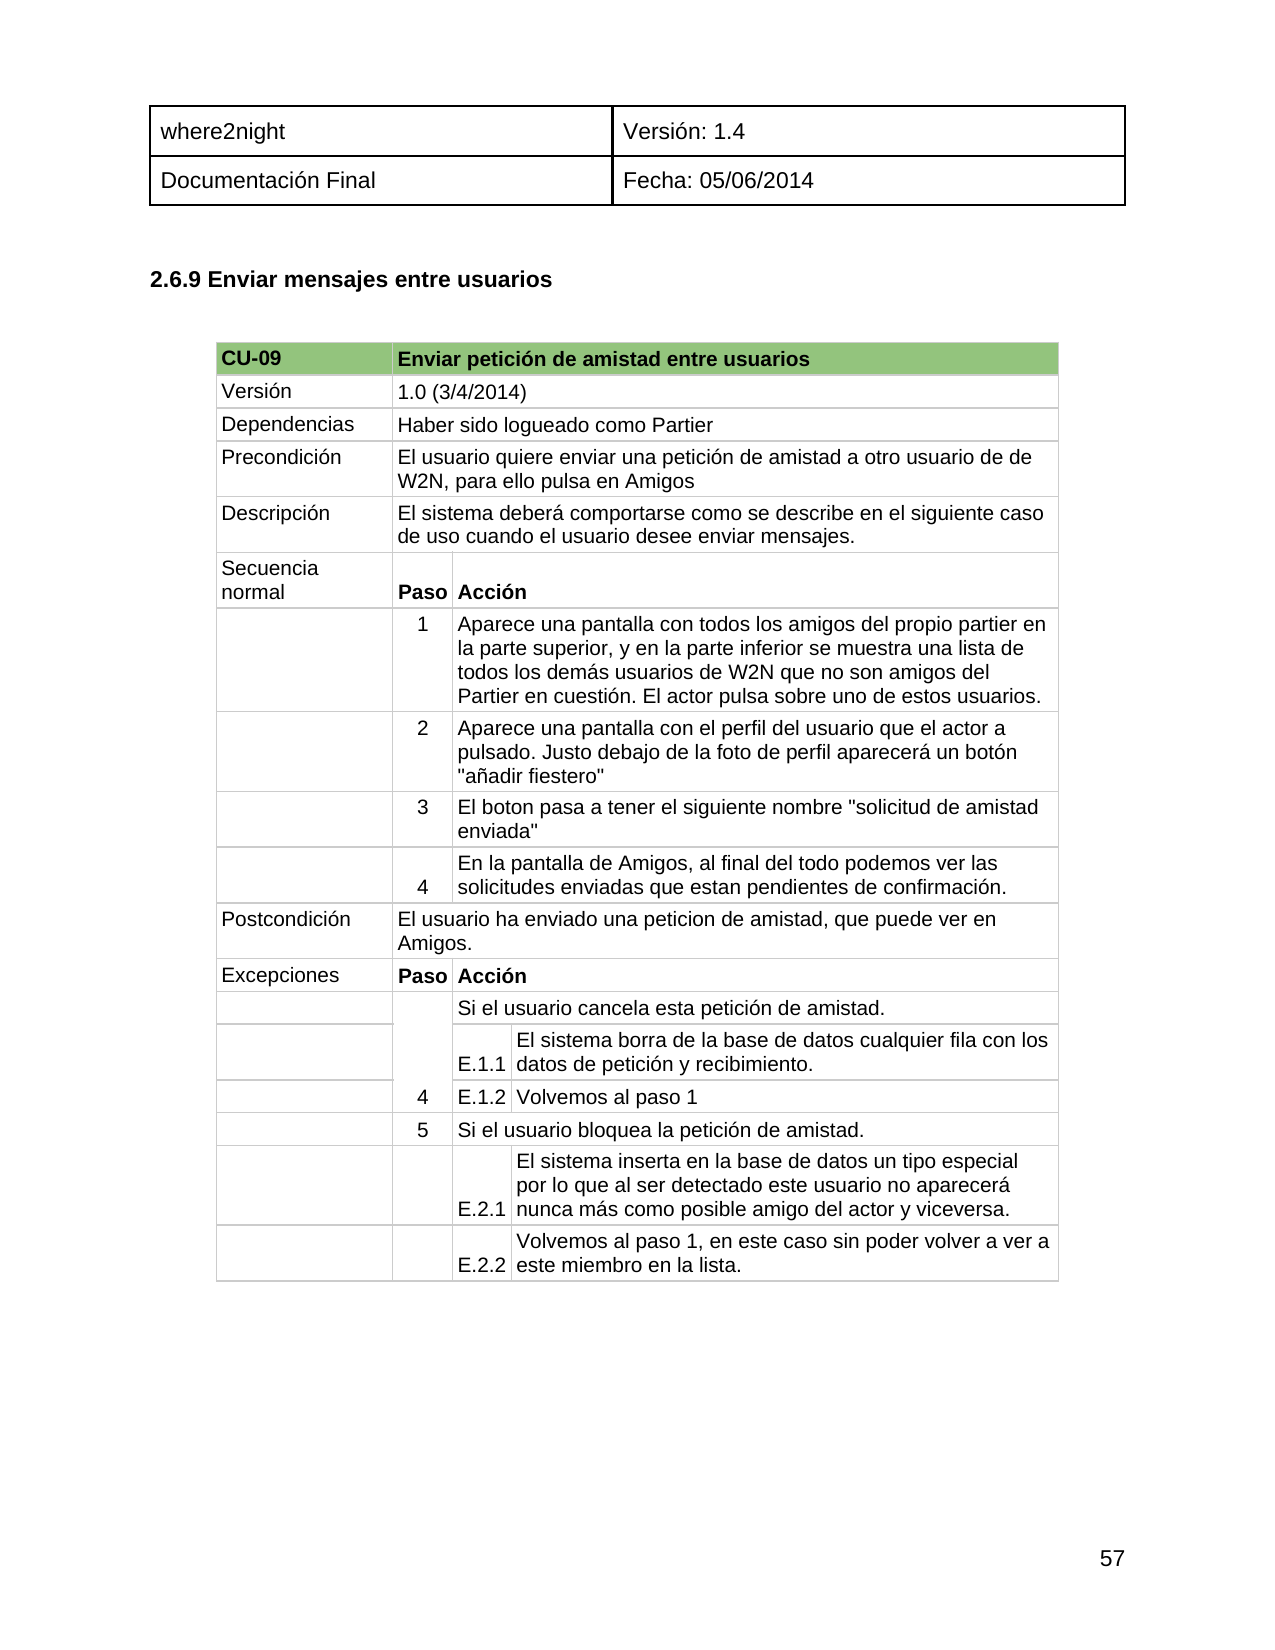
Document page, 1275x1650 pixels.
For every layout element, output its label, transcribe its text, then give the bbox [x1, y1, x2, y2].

table_cell Descripción [217, 497, 392, 551]
table_cell E.2.2 [453, 1226, 511, 1280]
table_cell E.1.2 [453, 1081, 511, 1112]
table_cell 3 [393, 792, 452, 846]
table_cell El boton pasa a tener el siguiente nombre "solicitud de amistad enviada" [453, 792, 1058, 846]
table_cell Versión [217, 376, 392, 407]
table_cell [217, 1081, 392, 1112]
table_cell Excepciones [217, 959, 392, 991]
table_cell [217, 792, 392, 846]
table_cell En la pantalla de Amigos, al final del todo podemos ver las solicitudes enviadas que estan pendientes de confirmación. [453, 848, 1058, 902]
table_cell El usuario quiere enviar una petición de amistad a otro usuario de de W2N, para ello pulsa en Amigos [393, 442, 1058, 496]
table_cell Si el usuario bloquea la petición de amistad. [453, 1113, 1058, 1145]
table_cell 4 [393, 992, 452, 1112]
table_cell [393, 1226, 452, 1280]
table_cell Secuencia normal [217, 553, 392, 607]
table_cell [217, 848, 392, 902]
table_cell [217, 992, 392, 1023]
table_cell [217, 1146, 392, 1224]
table_cell Precondición [217, 442, 392, 496]
table_cell [217, 1025, 392, 1079]
table_cell El sistema deberá comportarse como se describe en el siguiente caso de uso cuando el usuario desee enviar mensajes. [393, 497, 1058, 551]
table_cell Paso [393, 553, 452, 607]
table_cell [217, 1226, 392, 1280]
table_header CU-09 [217, 343, 392, 374]
table_cell Volvemos al paso 1 [512, 1081, 1058, 1112]
table_cell [217, 1113, 392, 1145]
table_cell Haber sido logueado como Partier [393, 409, 1058, 440]
table_cell El sistema borra de la base de datos cualquier fila con los datos de petición y recibimiento. [512, 1025, 1058, 1079]
table_cell E.1.1 [453, 1025, 511, 1079]
table_cell Acción [453, 959, 1058, 991]
table_cell [393, 1146, 452, 1224]
table_cell E.2.1 [453, 1146, 511, 1224]
table_cell Si el usuario cancela esta petición de amistad. [453, 992, 1058, 1023]
table_cell 4 [393, 848, 452, 902]
table_cell Aparece una pantalla con todos los amigos del propio partier en la parte superior, y en la parte inferior se muestra una lista de todos los demás usuarios de W2N que no son amigos del Partier en cuestión. El actor pulsa sobre uno de estos usuarios. [453, 609, 1058, 711]
table_cell 1 [393, 609, 452, 711]
table_cell [217, 609, 392, 711]
table_cell 5 [393, 1113, 452, 1145]
table_cell Dependencias [217, 409, 392, 440]
table_cell 1.0 (3/4/2014) [393, 376, 1058, 407]
table_cell Paso [393, 959, 452, 991]
table_cell Acción [453, 553, 1058, 607]
table_cell Aparece una pantalla con el perfil del usuario que el actor a pulsado. Justo debajo de la foto de perfil aparecerá un botón "añadir fiestero" [453, 712, 1058, 791]
table_cell El usuario ha enviado una peticion de amistad, que puede ver en Amigos. [393, 904, 1058, 958]
table_cell Postcondición [217, 904, 392, 958]
table_cell [217, 712, 392, 791]
subtitle 2.6.9 Enviar mensajes entre usuarios [150, 266, 1125, 293]
table_cell Volvemos al paso 1, en este caso sin poder volver a ver a este miembro en la lista. [512, 1226, 1058, 1280]
table_cell 2 [393, 712, 452, 791]
table_cell El sistema inserta en la base de datos un tipo especial por lo que al ser detectado este usuario no aparecerá nunca más como posible amigo del actor y viceversa. [512, 1146, 1058, 1224]
table_header Enviar petición de amistad entre usuarios [393, 343, 1058, 374]
